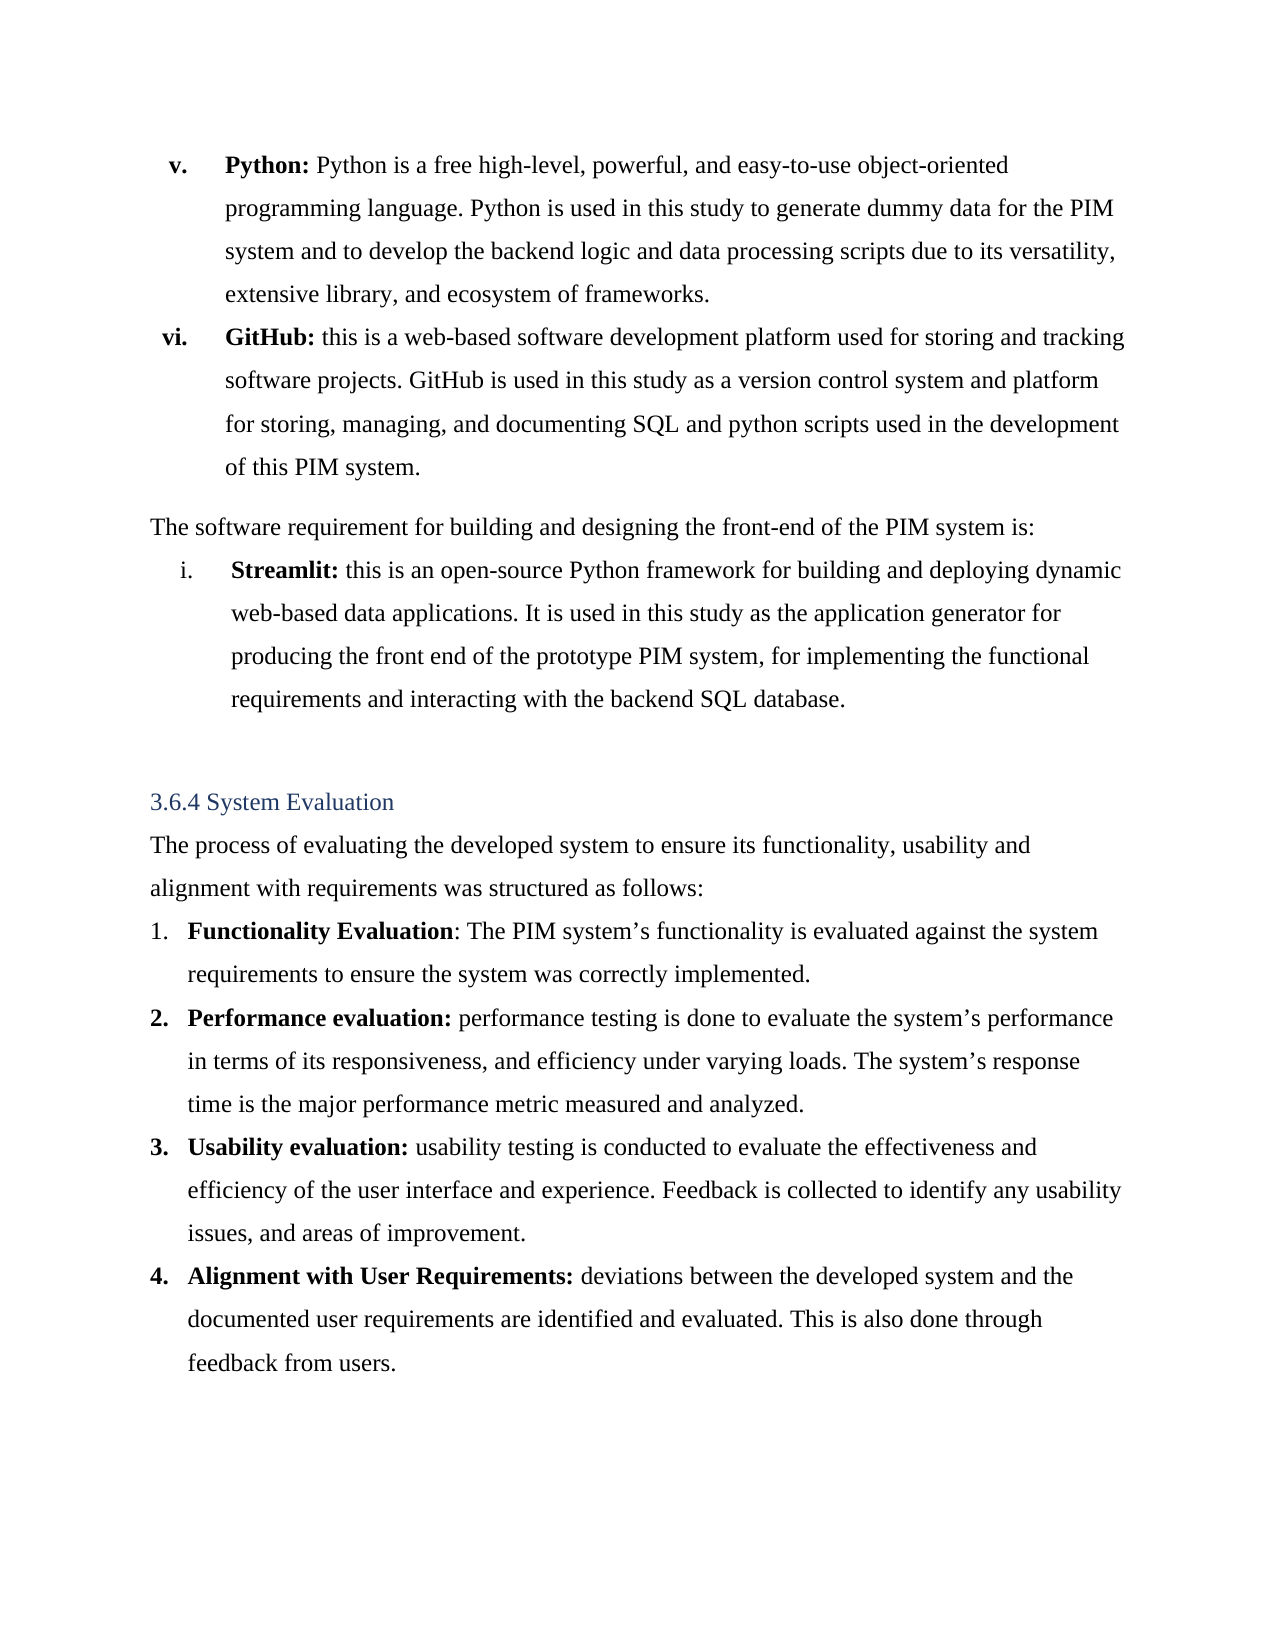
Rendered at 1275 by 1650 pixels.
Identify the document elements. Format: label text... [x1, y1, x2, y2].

list Alignment with User Requirements: deviations between the developed system and the documented user requirements are identified and evaluated. This is also done through feedback from users. [150, 1261, 1125, 1376]
list Streamlit: this is an open-source Python framework for building and deploying dynamic web-based data applications. It is used in this study as the application generator for producing the front end of the prototype PIM system, for implementing the functional requirements and interacting with the backend SQL database. [193, 555, 1125, 713]
list Functionality Evaluation: The PIM system’s functionality is evaluated against the system requirements to ensure the system was correctly implemented. [150, 916, 1125, 988]
list Usability evaluation: usability testing is conducted to evaluate the effectiveness and efficiency of the user interface and experience. Feedback is collected to identify any usability issues, and areas of improvement. [150, 1132, 1125, 1247]
list GitHub: this is a web-based software development platform used for storing and tracking software projects. GitHub is used in this study as a version control system and platform for storing, managing, and documenting SQL and python scripts used in the development of this PIM system. [187, 322, 1125, 481]
text The software requirement for building and designing the front-end of the PIM system is: [150, 512, 1125, 540]
list Python: Python is a free high-level, powerful, and easy-to-use object-oriented programming language. Python is used in this study to generate dummy data for the PIM system and to develop the backend logic and data processing scripts due to its versatility, extensive library, and ecosystem of frameworks. [187, 150, 1125, 308]
list Performance evaluation: performance testing is done to evaluate the system’s performance in terms of its responsiveness, and efficiency under varying loads. The system’s response time is the major performance metric measured and analyzed. [150, 1003, 1125, 1118]
text The process of evaluating the developed system to ensure its functionality, usability and alignment with requirements was structured as follows: [150, 830, 1125, 902]
subtitle 3.6.4 System Evaluation [150, 787, 1125, 816]
